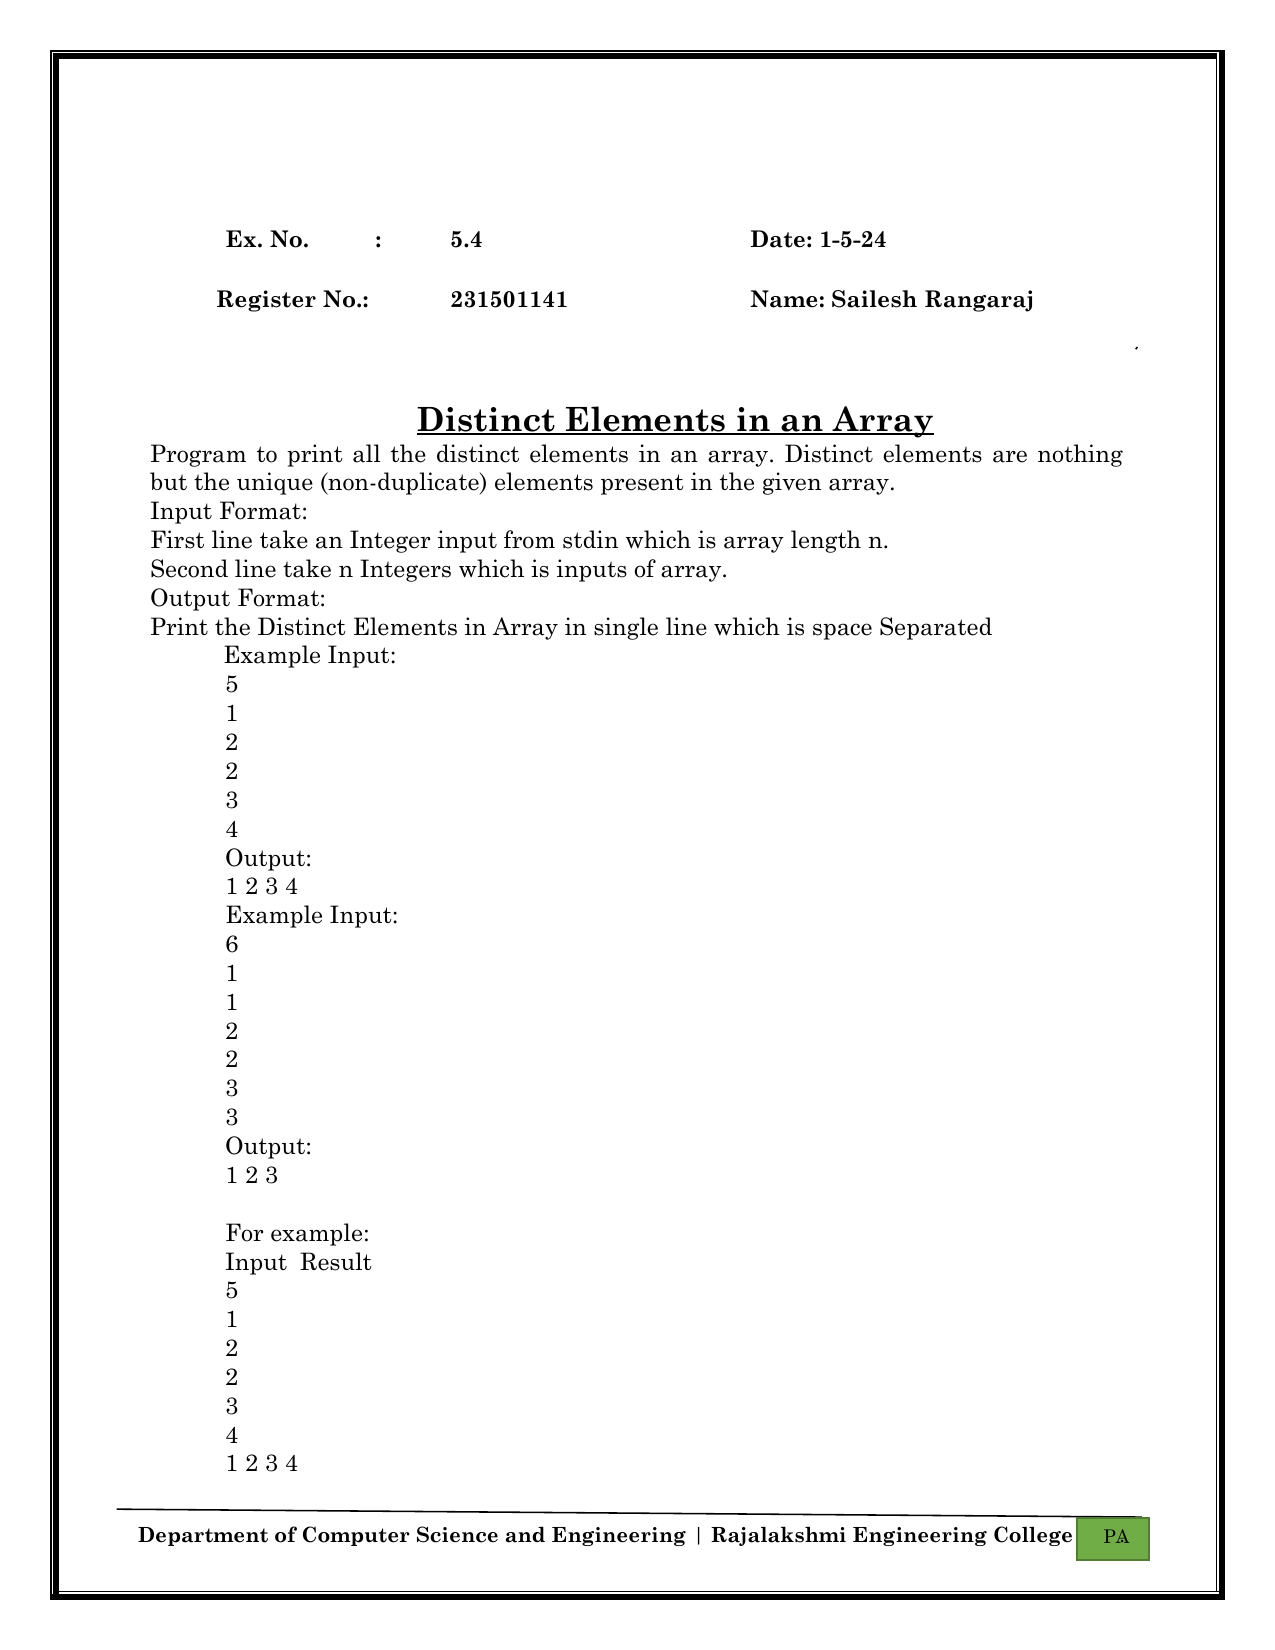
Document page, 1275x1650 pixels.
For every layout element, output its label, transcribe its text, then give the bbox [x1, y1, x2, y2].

text 1 2 3 4 [225, 1448, 1125, 1477]
text 3 [225, 1102, 1125, 1131]
text 1 [225, 1304, 1125, 1333]
text 2 [225, 1015, 1125, 1044]
text 1 [225, 958, 1125, 987]
text Print the Distinct Elements in Array in single line which is space Separated [150, 611, 1125, 640]
text 2 [225, 727, 1125, 756]
text 3 [225, 1073, 1125, 1102]
text Second line take n Integers which is inputs of array. [150, 554, 1125, 583]
text Register No.: 231501141 Name: Sailesh Rangaraj [150, 285, 1125, 312]
text Example Input: [150, 640, 1125, 669]
text 2 [225, 1333, 1125, 1362]
text 5 [225, 669, 1125, 698]
text 2 [225, 1362, 1125, 1391]
text 1 [225, 987, 1125, 1015]
text Ex. No. : 5.4 Date: 1-5-24 [150, 224, 1125, 252]
text Program to print all the distinct elements in an array. Distinct elements are nothing but the unique (non-duplicate) elements present in the given array. [150, 438, 1125, 496]
text 5 [225, 1275, 1125, 1304]
text 1 2 3 4 [225, 871, 1125, 900]
text Distinct Elements in an Array [225, 398, 1125, 438]
text Output: [225, 842, 1125, 871]
text Input Format: [150, 496, 1125, 525]
text For example: [225, 1217, 1125, 1246]
text 6 [225, 929, 1125, 958]
text Example Input: [225, 900, 1125, 929]
text 3 [225, 1391, 1125, 1419]
text Input Result [225, 1246, 1125, 1275]
text 3 [225, 784, 1125, 813]
text 1 [225, 698, 1125, 727]
text Output Format: [150, 583, 1125, 611]
text First line take an Integer input from stdin which is array length n. [150, 525, 1125, 554]
text 1 2 3 [225, 1160, 1125, 1188]
text Output: [225, 1131, 1125, 1160]
text 4 [225, 813, 1125, 842]
text 2 [225, 756, 1125, 784]
text 2 [225, 1044, 1125, 1073]
text 4 [225, 1419, 1125, 1448]
